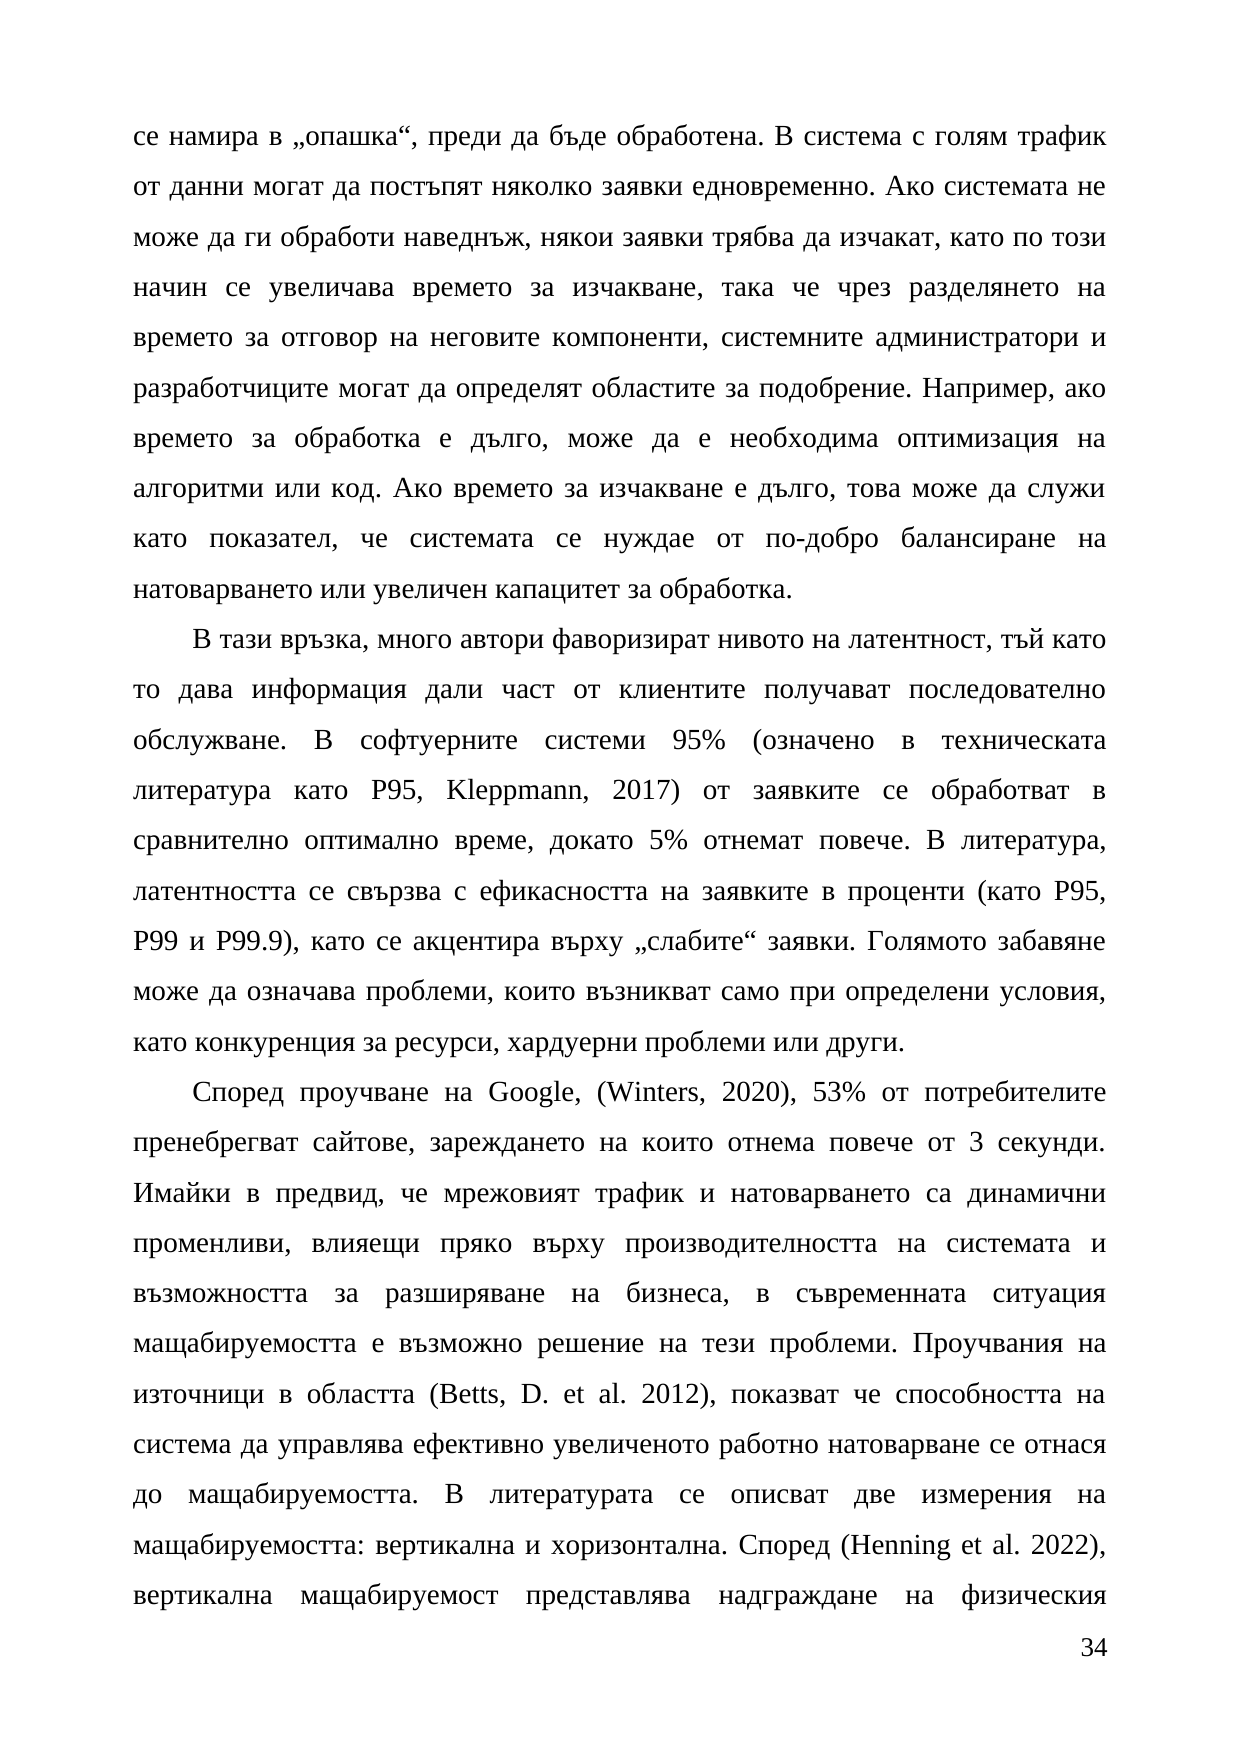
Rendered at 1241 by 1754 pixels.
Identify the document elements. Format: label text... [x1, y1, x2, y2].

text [133, 118, 1107, 604]
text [133, 1074, 1107, 1611]
text В тази връзка, много автори фаворизират нивото на латентност, тъй като то дава информация дали част от клиентите получават последователно обслужване. В софтуерните системи 95% (означено в техническата литература като P95, Kleppmann, 2017) от заявките се обработват в сравнително оптимално време, докато 5% отнемат повече. В литература, латентността се свързва с ефикасността на заявките в проценти (като P95, P99 и P99.9), като се акцентира върху „слабите“ заявки. Голямото забавяне може да означава проблеми, които възникват само при определени условия, като конкуренция за ресурси, хардуерни проблеми или други. [133, 621, 1107, 1057]
